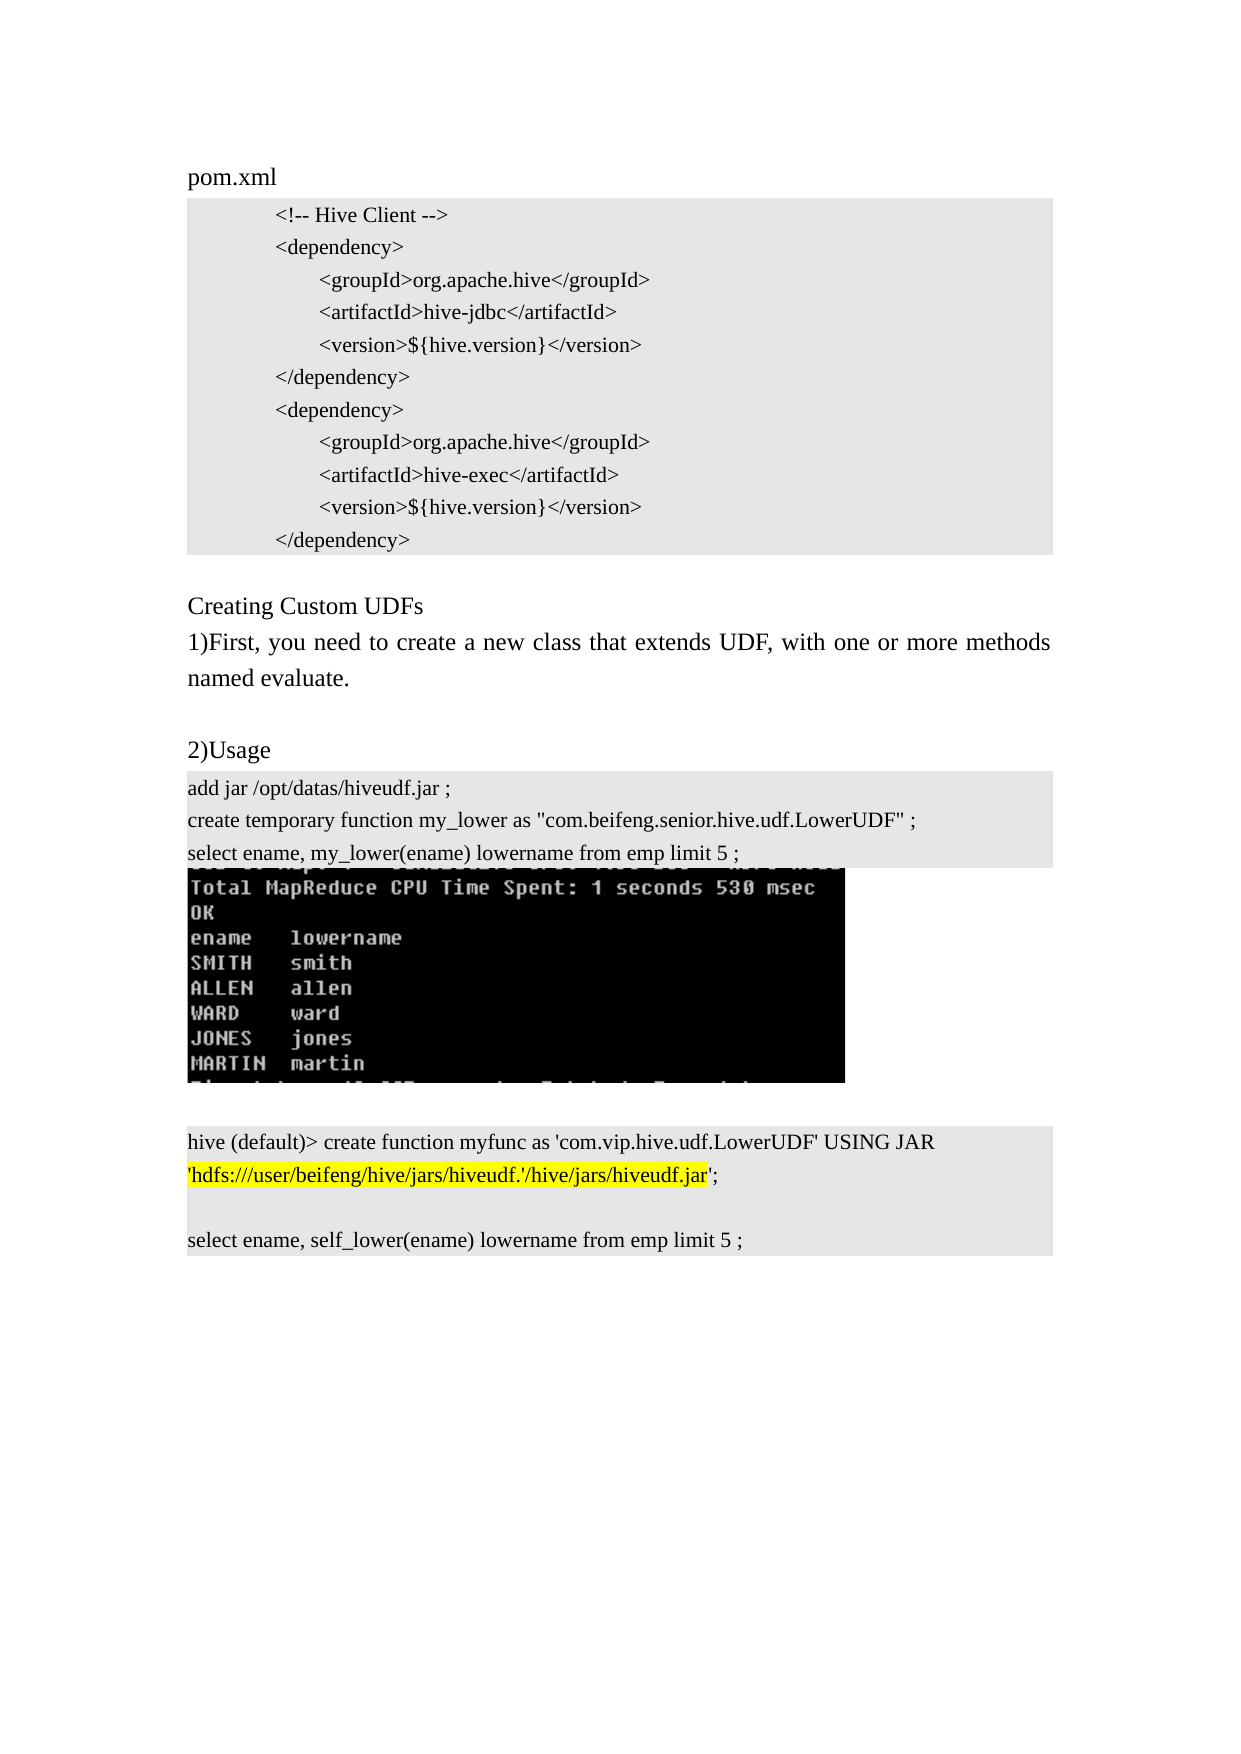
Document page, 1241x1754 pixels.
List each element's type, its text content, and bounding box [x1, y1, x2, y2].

text <artifactId>hive-jdbc</artifactId> [187, 295, 1053, 328]
text <artifactId>hive-exec</artifactId> [187, 458, 1053, 490]
text select ename, self_lower(ename) lowername from emp limit 5 ; [187, 1223, 1053, 1256]
text hive (default)> create function myfunc as 'com.vip.hive.udf.LowerUDF' USING JAR 'hdfs:///user/beifeng/hive/jars/hiveudf.'/hive/jars/hiveudf.jar'; [187, 1126, 1053, 1191]
text 2)Usage [187, 735, 1053, 764]
text <version>${hive.version}</version> [187, 328, 1053, 360]
text </dependency> [187, 360, 1053, 393]
text </dependency> [187, 523, 1053, 555]
text pom.xml [187, 162, 1053, 191]
text <dependency> [187, 230, 1053, 263]
text create temporary function my_lower as "com.beifeng.senior.hive.udf.LowerUDF" ; [187, 803, 1053, 836]
text 1)First, you need to create a new class that extends UDF, with one or more methods named evaluate. [187, 627, 1053, 692]
text <!-- Hive Client --> [187, 198, 1053, 230]
text <dependency> [187, 393, 1053, 425]
picture [187, 868, 846, 1083]
text add jar /opt/datas/hiveudf.jar ; [187, 771, 1053, 803]
text <version>${hive.version}</version> [187, 490, 1053, 523]
text <groupId>org.apache.hive</groupId> [187, 425, 1053, 458]
text Creating Custom UDFs [187, 591, 1053, 620]
text select ename, my_lower(ename) lowername from emp limit 5 ; [187, 836, 1053, 868]
text <groupId>org.apache.hive</groupId> [187, 263, 1053, 295]
